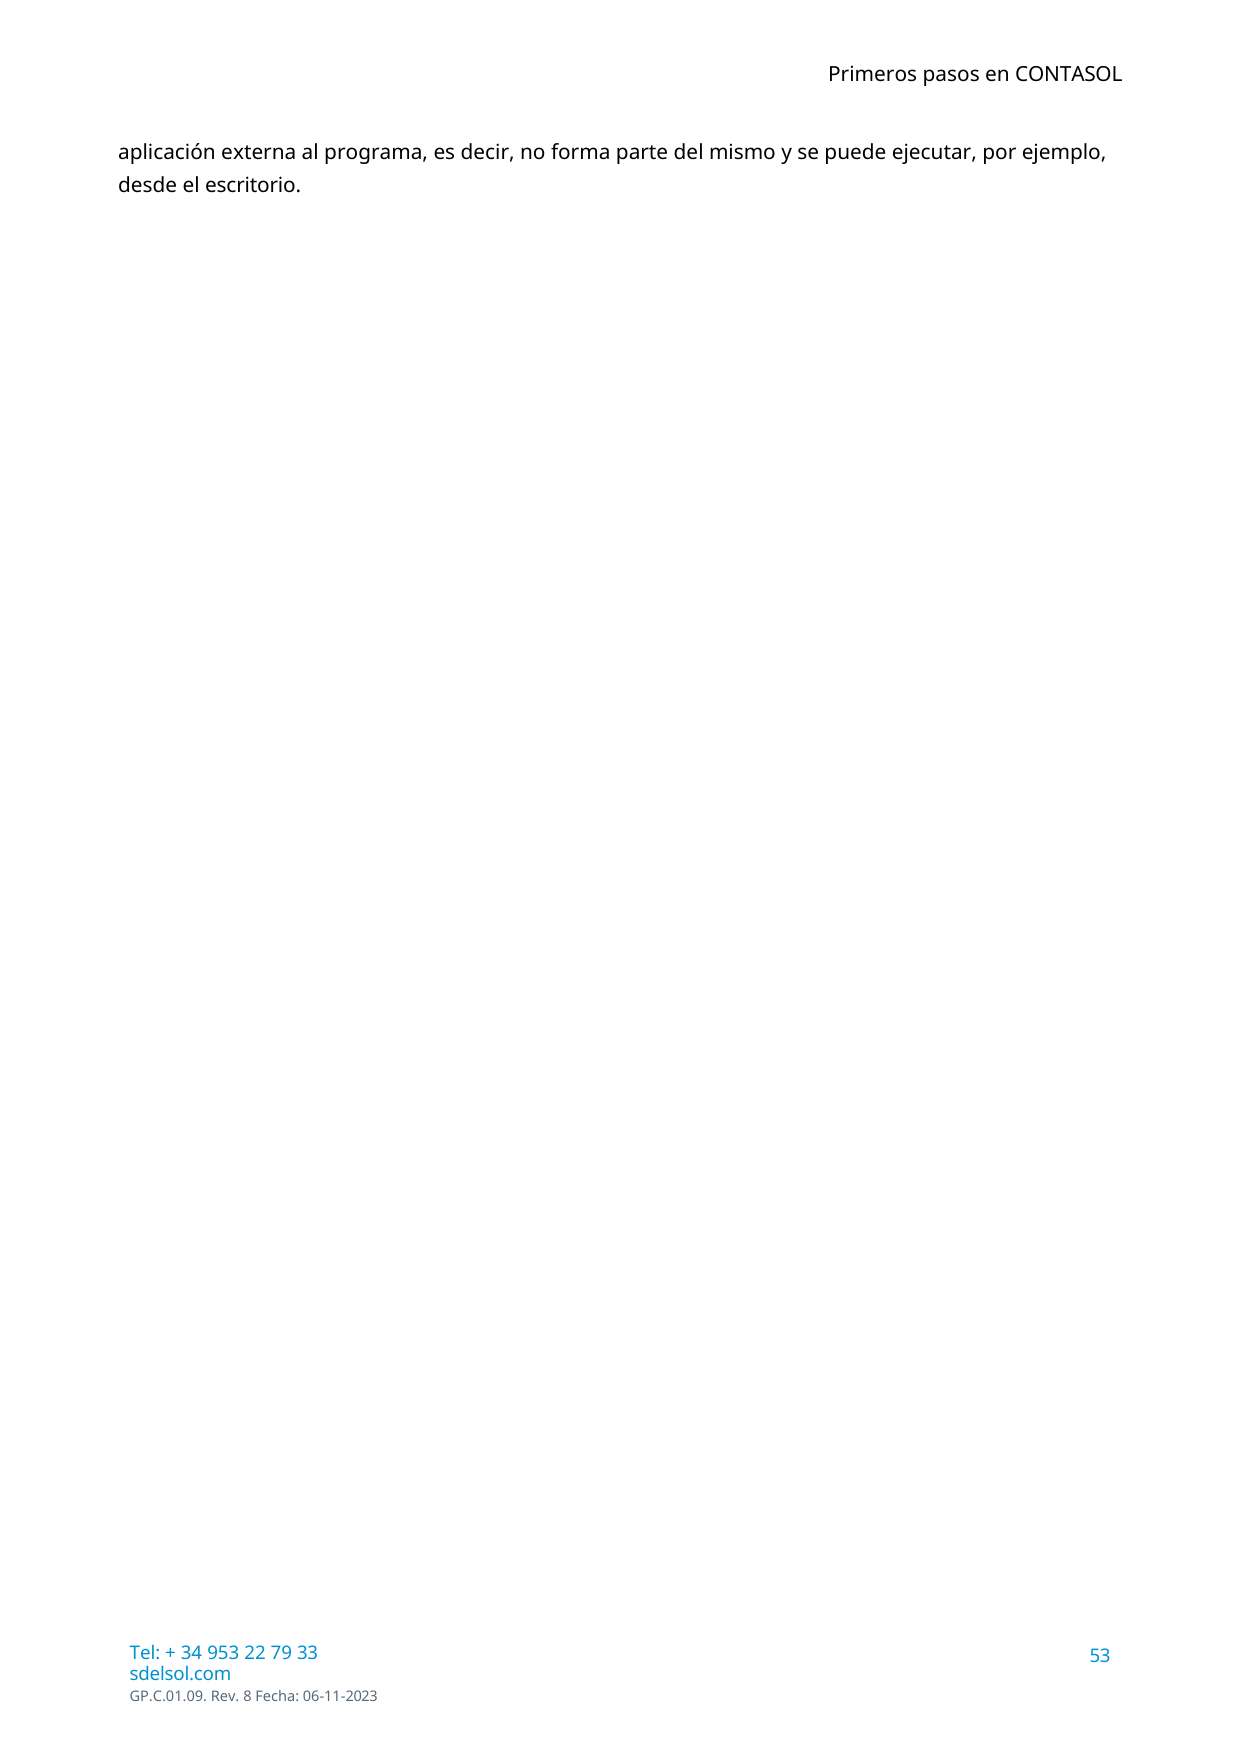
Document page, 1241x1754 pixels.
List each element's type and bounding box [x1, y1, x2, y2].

text [118, 137, 1117, 198]
